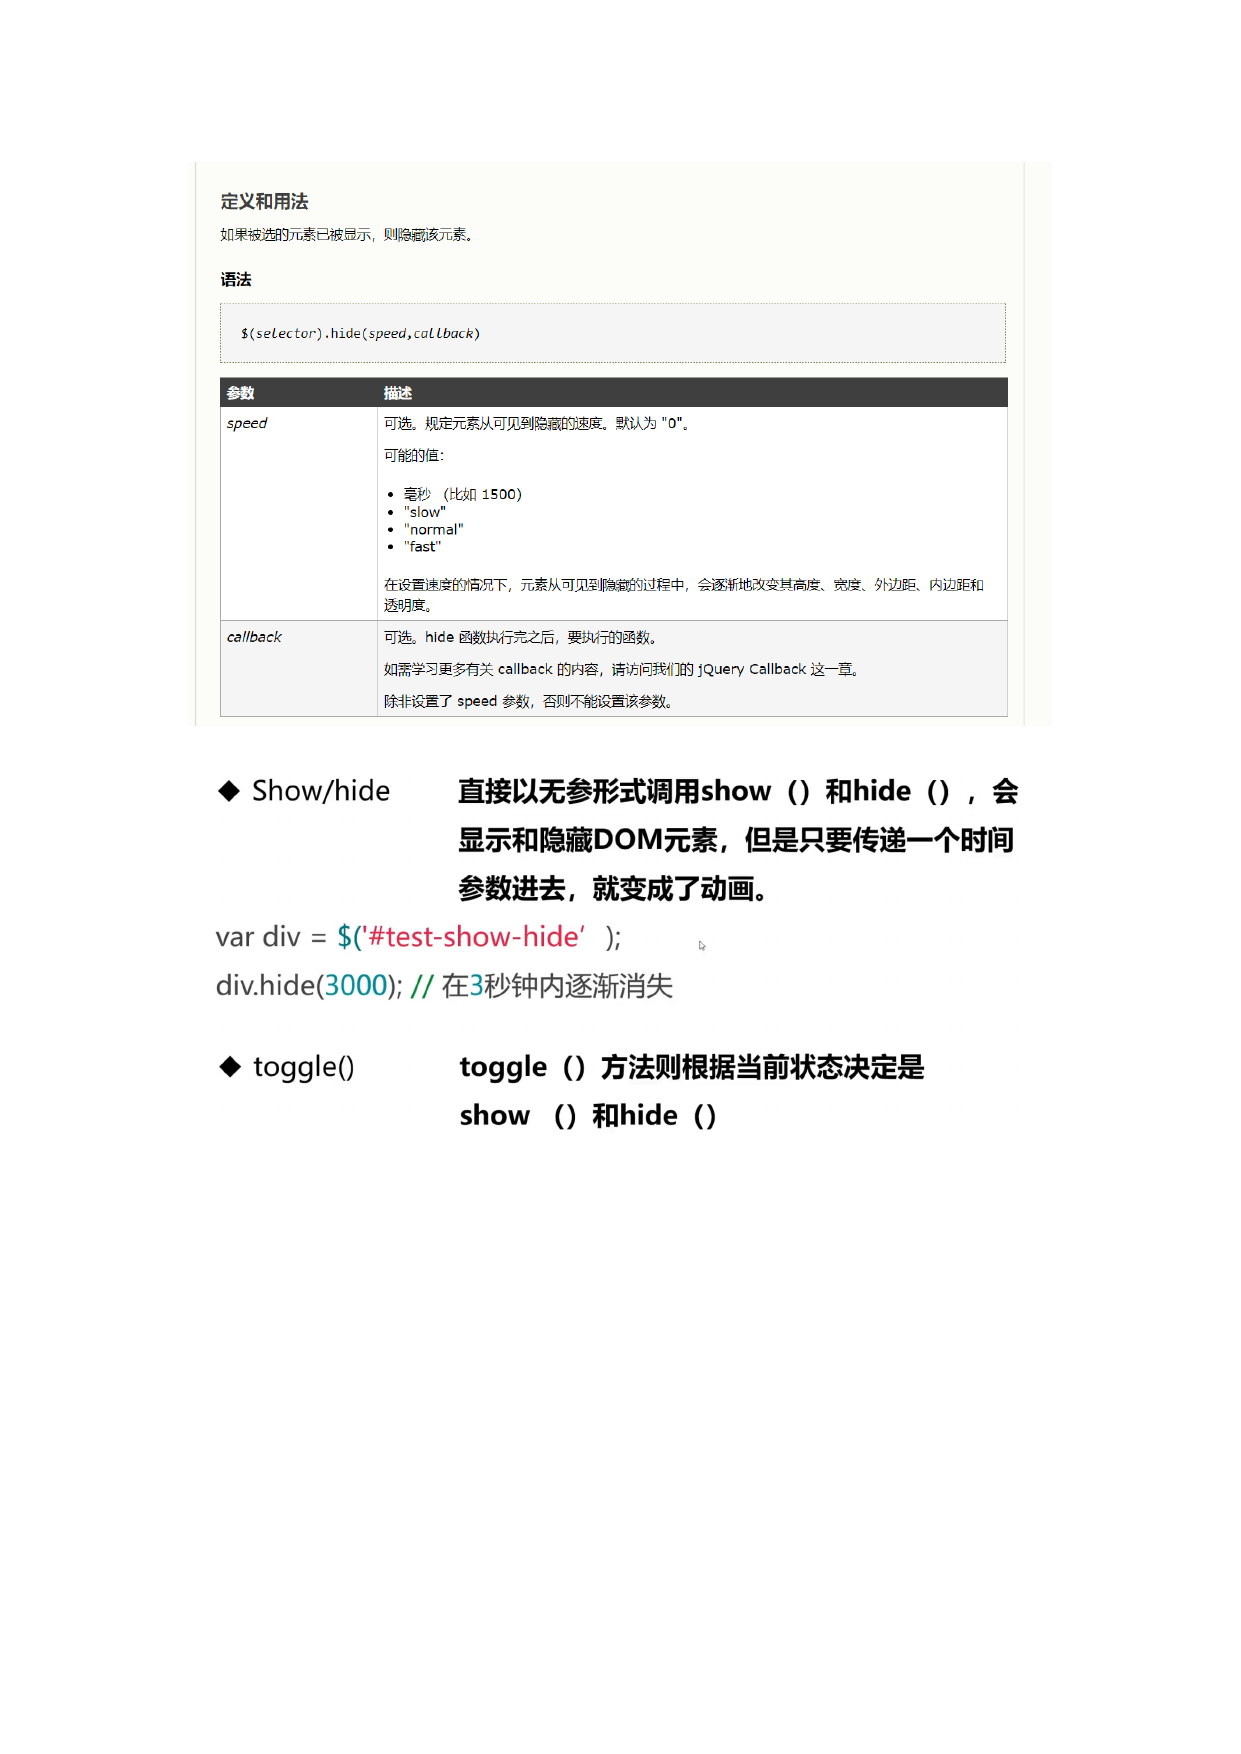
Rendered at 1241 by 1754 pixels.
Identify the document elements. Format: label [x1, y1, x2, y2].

picture [187, 747, 1053, 1133]
picture [187, 162, 1053, 726]
